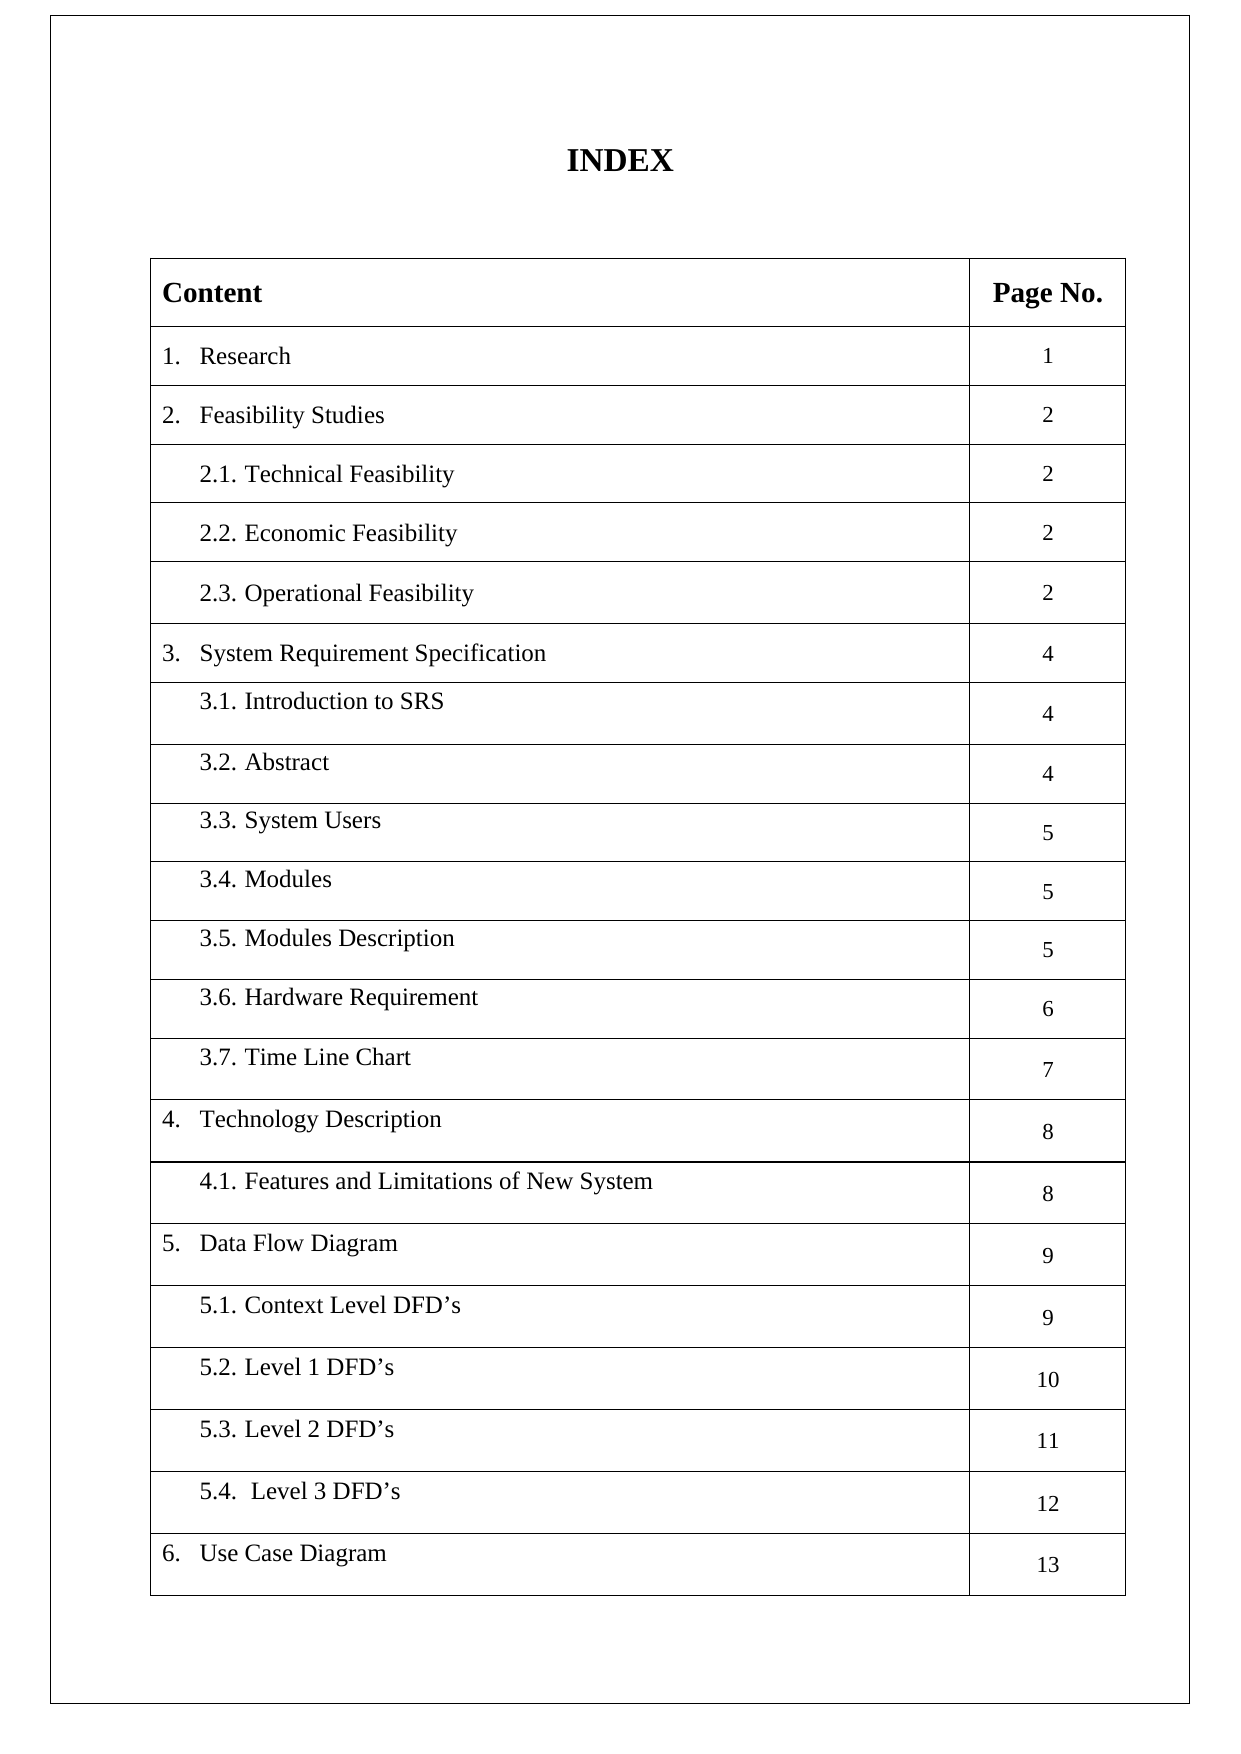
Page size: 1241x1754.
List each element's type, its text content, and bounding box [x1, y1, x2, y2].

table_cell Introduction to SRS [151, 683, 969, 744]
table_cell 12 [970, 1472, 1125, 1533]
table_cell 6 [970, 980, 1125, 1037]
text INDEX [150, 141, 1090, 179]
table_cell Research [151, 327, 969, 385]
table_cell Use Case Diagram [151, 1534, 969, 1595]
table_cell 2 [970, 445, 1125, 502]
table_cell Feasibility Studies [151, 386, 969, 443]
table_cell 4 [970, 683, 1125, 744]
table_header Content [151, 259, 969, 326]
table_cell Features and Limitations of New System [151, 1163, 969, 1223]
table_cell 13 [970, 1534, 1125, 1595]
table_cell Context Level DFD’s [151, 1286, 969, 1347]
table_cell Modules [151, 862, 969, 920]
table_cell 2 [970, 503, 1125, 561]
table_cell 5 [970, 862, 1125, 920]
table_cell System Requirement Specification [151, 624, 969, 682]
table_cell 5 [970, 804, 1125, 861]
table_cell Data Flow Diagram [151, 1224, 969, 1285]
table_cell 9 [970, 1224, 1125, 1285]
table_cell Modules Description [151, 921, 969, 979]
table_cell Time Line Chart [151, 1039, 969, 1099]
table_cell Technical Feasibility [151, 445, 969, 502]
table_cell 2 [970, 562, 1125, 623]
table_cell 4 [970, 745, 1125, 802]
table_cell Economic Feasibility [151, 503, 969, 561]
table_cell 4 [970, 624, 1125, 682]
table_cell Technology Description [151, 1100, 969, 1161]
table_cell Level 3 DFD’s [151, 1472, 969, 1533]
table_cell 8 [970, 1163, 1125, 1223]
table_cell Hardware Requirement [151, 980, 969, 1037]
table_cell Operational Feasibility [151, 562, 969, 623]
table_cell System Users [151, 804, 969, 861]
table_cell 9 [970, 1286, 1125, 1347]
table_cell 8 [970, 1100, 1125, 1161]
table_cell Abstract [151, 745, 969, 802]
table_cell Level 2 DFD’s [151, 1410, 969, 1471]
table_cell 2 [970, 386, 1125, 443]
table_cell Level 1 DFD’s [151, 1348, 969, 1409]
table_header Page No. [970, 259, 1125, 326]
table_cell 5 [970, 921, 1125, 979]
table_cell 1 [970, 327, 1125, 385]
table_cell 7 [970, 1039, 1125, 1099]
table_cell 10 [970, 1348, 1125, 1409]
table_cell 11 [970, 1410, 1125, 1471]
